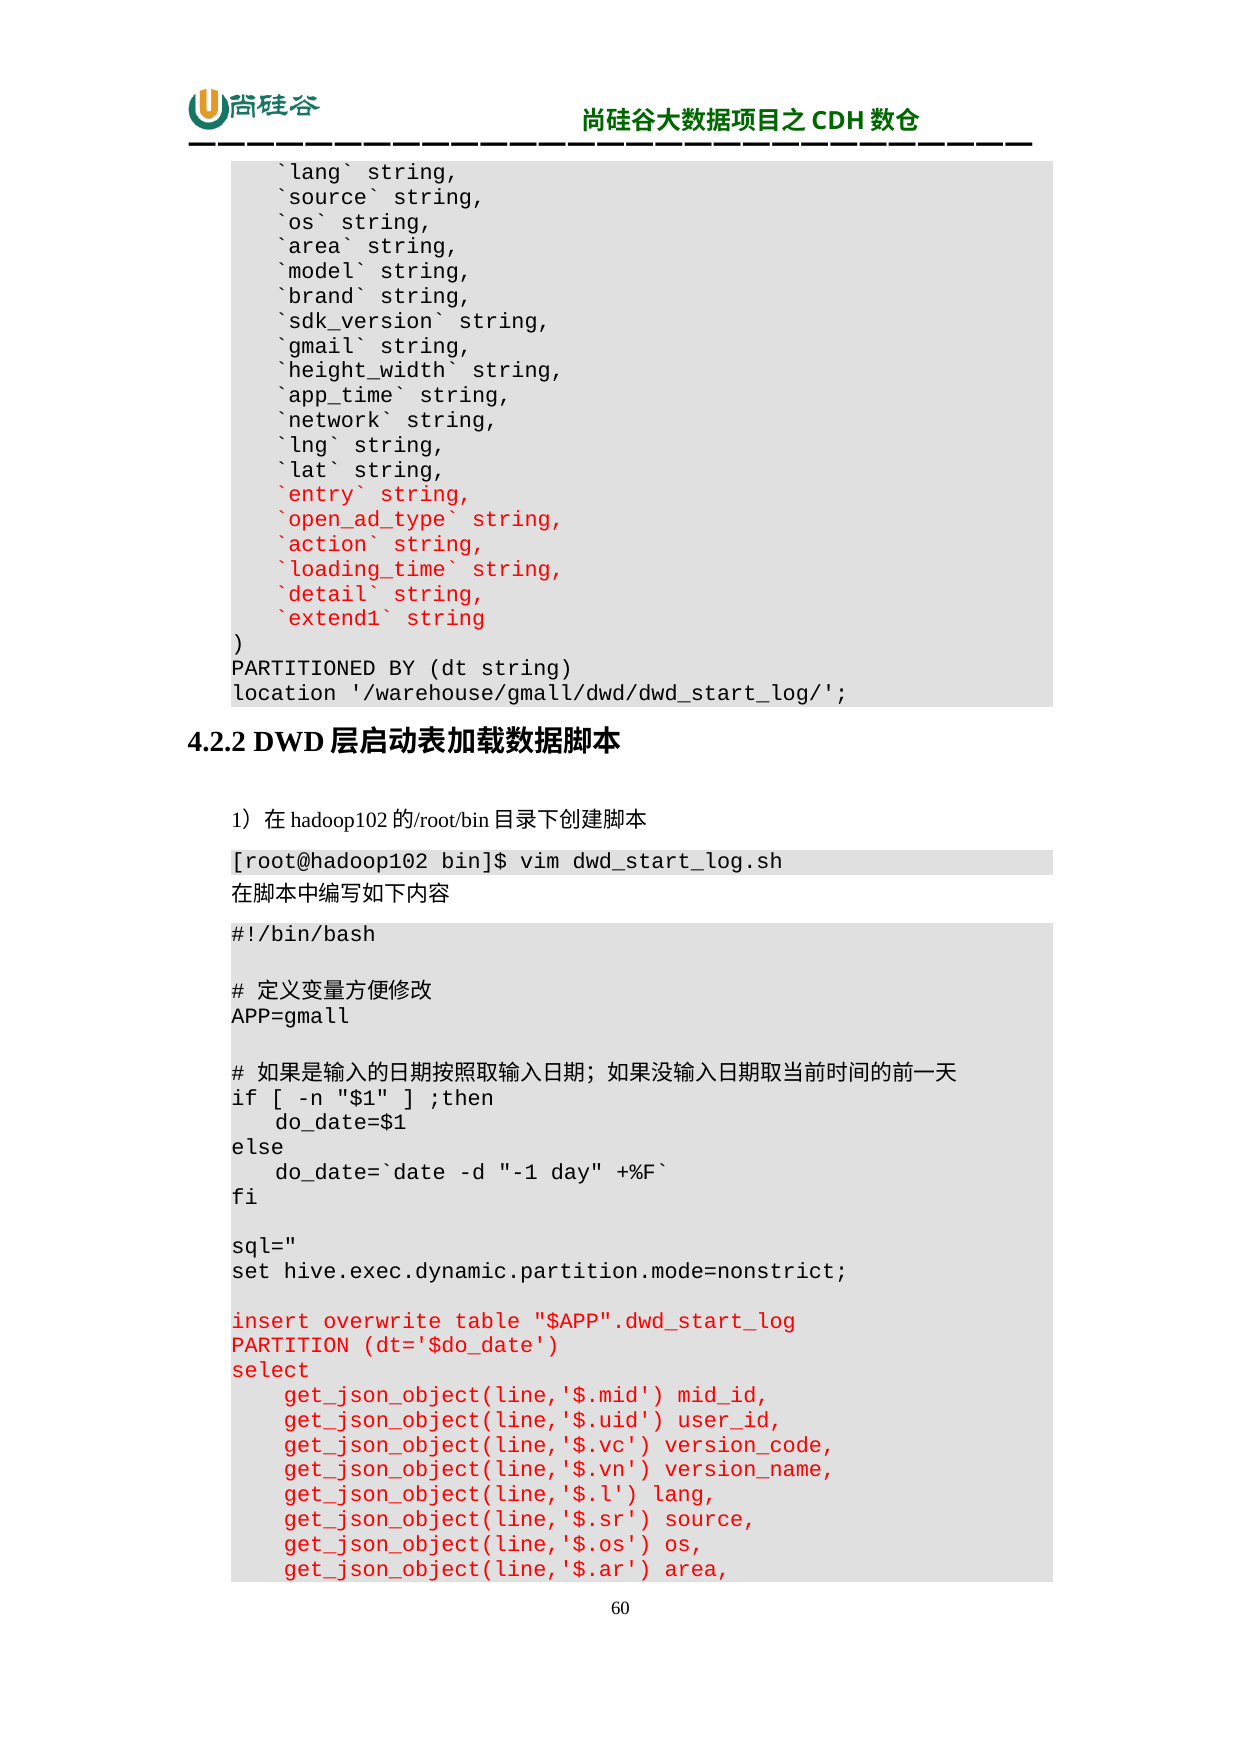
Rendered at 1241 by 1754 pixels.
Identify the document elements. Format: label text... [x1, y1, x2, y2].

text APP=gmall [231, 1005, 1053, 1030]
text `brand` string, [231, 285, 1053, 310]
picture [187, 88, 320, 130]
text `action` string, [231, 533, 1053, 558]
text get_json_object(line,'$.uid') user_id, [231, 1409, 1053, 1434]
text get_json_object(line,'$.mid') mid_id, [231, 1384, 1053, 1409]
text # 定义变量方便修改 [231, 973, 1053, 1005]
text set hive.exec.dynamic.partition.mode=nonstrict; [231, 1260, 1053, 1285]
text 在脚本中编写如下内容 [187, 875, 1053, 908]
text if [ -n "$1" ] ;then [231, 1087, 1053, 1111]
subtitle 4.2.2 DWD层启动表加载数据脚本 [187, 707, 1053, 772]
text get_json_object(line,'$.sr') source, [231, 1508, 1053, 1533]
text `sdk_version` string, [231, 310, 1053, 335]
text get_json_object(line,'$.l') lang, [231, 1483, 1053, 1508]
text 1）在hadoop102的/root/bin目录下创建脚本 [187, 802, 1053, 834]
text ) [231, 632, 1053, 657]
text `entry` string, [231, 483, 1053, 508]
text do_date=`date -d "-1 day" +%F` [231, 1161, 1053, 1186]
text #!/bin/bash [231, 923, 1053, 948]
text get_json_object(line,'$.vc') version_code, [231, 1434, 1053, 1458]
text get_json_object(line,'$.os') os, [231, 1533, 1053, 1558]
text `area` string, [231, 236, 1053, 260]
text location '/warehouse/gmall/dwd/dwd_start_log/'; [231, 682, 1053, 707]
text `open_ad_type` string, [231, 508, 1053, 533]
text `os` string, [231, 211, 1053, 236]
text `lng` string, [231, 434, 1053, 459]
text get_json_object(line,'$.ar') area, [231, 1558, 1053, 1582]
text get_json_object(line,'$.vn') version_name, [231, 1458, 1053, 1483]
text [root@hadoop102 bin]$ vim dwd_start_log.sh [231, 850, 1053, 875]
text `lang` string, [231, 161, 1053, 186]
text `model` string, [231, 260, 1053, 285]
text PARTITIONED BY (dt string) [231, 657, 1053, 682]
text sql=" [231, 1235, 1053, 1260]
text `lat` string, [231, 459, 1053, 483]
text `loading_time` string, [231, 558, 1053, 583]
text do_date=$1 [231, 1111, 1053, 1136]
text `source` string, [231, 186, 1053, 211]
text fi [231, 1186, 1053, 1211]
text insert overwrite table "$APP".dwd_start_log [231, 1310, 1053, 1334]
text `height_width` string, [231, 359, 1053, 384]
text # 如果是输入的日期按照取输入日期；如果没输入日期取当前时间的前一天 [231, 1055, 1053, 1087]
text else [231, 1136, 1053, 1161]
text `detail` string, [231, 583, 1053, 607]
text `extend1` string [231, 607, 1053, 632]
text `network` string, [231, 409, 1053, 434]
text PARTITION (dt='$do_date') [231, 1334, 1053, 1359]
text `gmail` string, [231, 335, 1053, 359]
text `app_time` string, [231, 384, 1053, 409]
text select [231, 1359, 1053, 1384]
